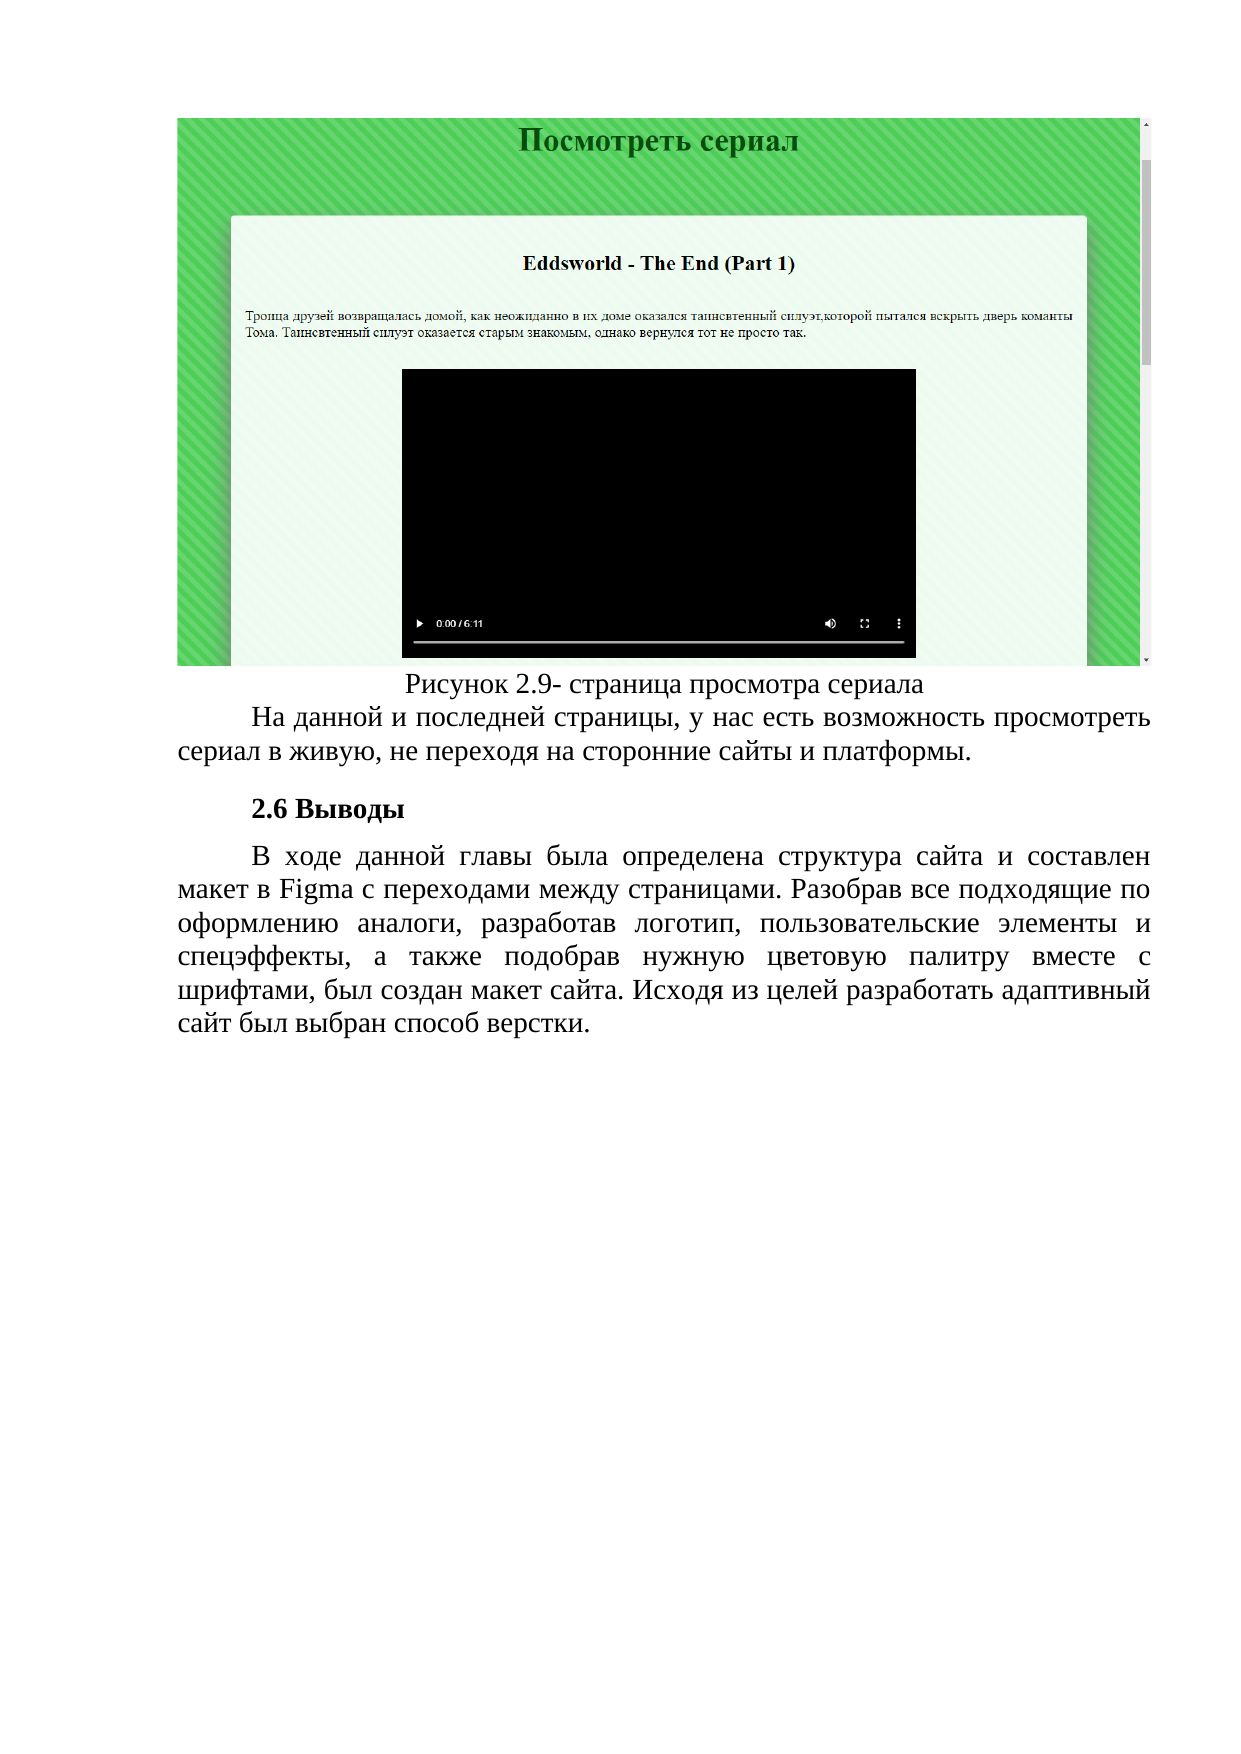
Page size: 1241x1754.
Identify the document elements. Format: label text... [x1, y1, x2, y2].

text Рисунок 2.9- страница просмотра сериала [177, 666, 1152, 699]
picture [177, 118, 1152, 666]
text 2.6 Выводы [177, 792, 1152, 825]
text В ходе данной главы была определена структура сайта и составлен макет в Figma с переходами между страницами. Разобрав все подходящие по оформлению аналоги, разработав логотип, пользовательские элементы и спецэффекты, а также подобрав нужную цветовую палитру вместе с шрифтами, был создан макет сайта. Исходя из целей разработать адаптивный сайт был выбран способ верстки. [177, 838, 1152, 1039]
text На данной и последней страницы, у нас есть возможность просмотреть сериал в живую, не переходя на сторонние сайты и платформы. [177, 699, 1152, 767]
